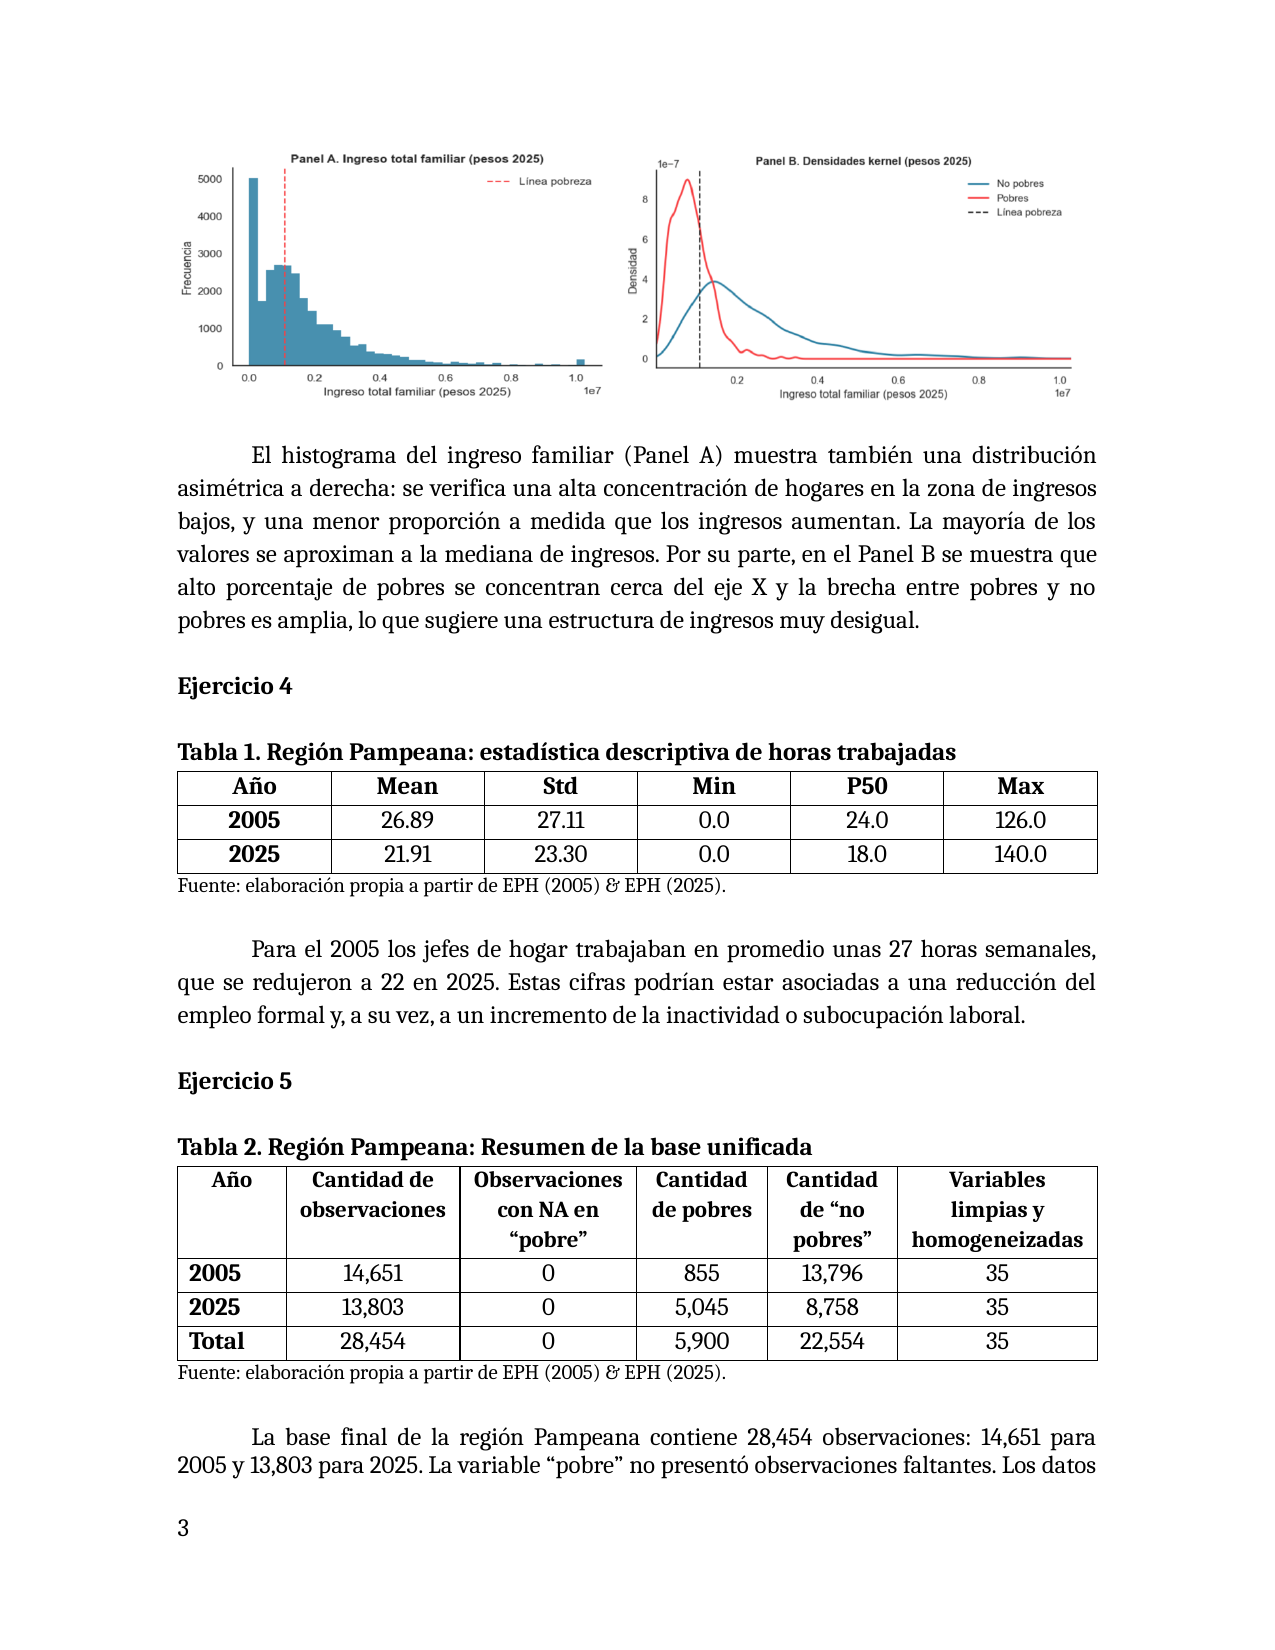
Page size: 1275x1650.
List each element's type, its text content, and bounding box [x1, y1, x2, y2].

table_header Mean [332, 772, 484, 805]
table_header Variables limpias y homogeneizadas [898, 1167, 1097, 1258]
text Tabla 1. Región Pampeana: estadística descriptiva de horas trabajadas [177, 738, 1098, 767]
table_cell 22,554 [768, 1327, 897, 1360]
table_header Cantidad de “no pobres” [768, 1167, 897, 1258]
table_header Max [944, 772, 1097, 805]
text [177, 1423, 1098, 1480]
table_cell 126.0 [944, 806, 1097, 839]
table_cell Total [178, 1327, 286, 1360]
table_cell 140.0 [944, 840, 1097, 873]
table_cell 0 [461, 1293, 636, 1326]
text El histograma del ingreso familiar (Panel A) muestra también una distribución asimétrica a derecha: se verifica una alta concentración de hogares en la zona de ingresos bajos, y una menor proporción a medida que los ingresos aumentan. La mayoría de los valores se aproximan a la mediana de ingresos. Por su parte, en el Panel B se muestra que alto porcentaje de pobres se concentran cerca del eje X y la brecha entre pobres y no pobres es amplia, lo que sugiere una estructura de ingresos muy desigual. [177, 441, 1098, 634]
table_cell 14,651 [287, 1259, 459, 1292]
table_cell 2005 [178, 806, 331, 839]
text Tabla 2. Región Pampeana: Resumen de la base unificada [177, 1133, 1098, 1161]
table_header Cantidad de pobres [637, 1167, 767, 1258]
table_header Min [638, 772, 790, 805]
table_cell 27.11 [485, 806, 637, 839]
table_cell 21.91 [332, 840, 484, 873]
text Fuente: elaboración propia a partir de EPH (2005) & EPH (2025). [177, 1361, 1098, 1385]
table_cell 2025 [178, 1293, 286, 1326]
table_cell 28,454 [287, 1327, 459, 1360]
table_cell 0.0 [638, 806, 790, 839]
table_header Cantidad de observaciones [287, 1167, 459, 1258]
table_cell 0 [461, 1259, 636, 1292]
text Ejercicio 5 [177, 1067, 1098, 1095]
table_cell 13,803 [287, 1293, 459, 1326]
table_header P50 [791, 772, 943, 805]
table_cell 0 [461, 1327, 636, 1360]
table_cell 0.0 [638, 840, 790, 873]
table_cell 18.0 [791, 840, 943, 873]
table_header Observaciones con NA en “pobre” [461, 1167, 636, 1258]
table_cell 13,796 [768, 1259, 897, 1292]
table_header Std [485, 772, 637, 805]
text Para el 2005 los jefes de hogar trabajaban en promedio unas 27 horas semanales, que se redujeron a 22 en 2025. Estas cifras podrían estar asociadas a una reducción del empleo formal y, a su vez, a un incremento de la inactividad o subocupación laboral. [177, 934, 1098, 1029]
table_cell 2005 [178, 1259, 286, 1292]
table_cell 2025 [178, 840, 331, 873]
picture [177, 147, 1083, 407]
table_cell 24.0 [791, 806, 943, 839]
table_cell 8,758 [768, 1293, 897, 1326]
table_cell 26.89 [332, 806, 484, 839]
table_cell 35 [898, 1327, 1097, 1360]
table_cell 5,900 [637, 1327, 767, 1360]
table_header Año [178, 1167, 286, 1258]
table_cell 5,045 [637, 1293, 767, 1326]
table_cell 35 [898, 1293, 1097, 1326]
table_cell 855 [637, 1259, 767, 1292]
table_cell 23.30 [485, 840, 637, 873]
table_cell 35 [898, 1259, 1097, 1292]
text Fuente: elaboración propia a partir de EPH (2005) & EPH (2025). [177, 874, 1098, 898]
table_header Año [178, 772, 331, 805]
text Ejercicio 4 [177, 672, 1098, 701]
